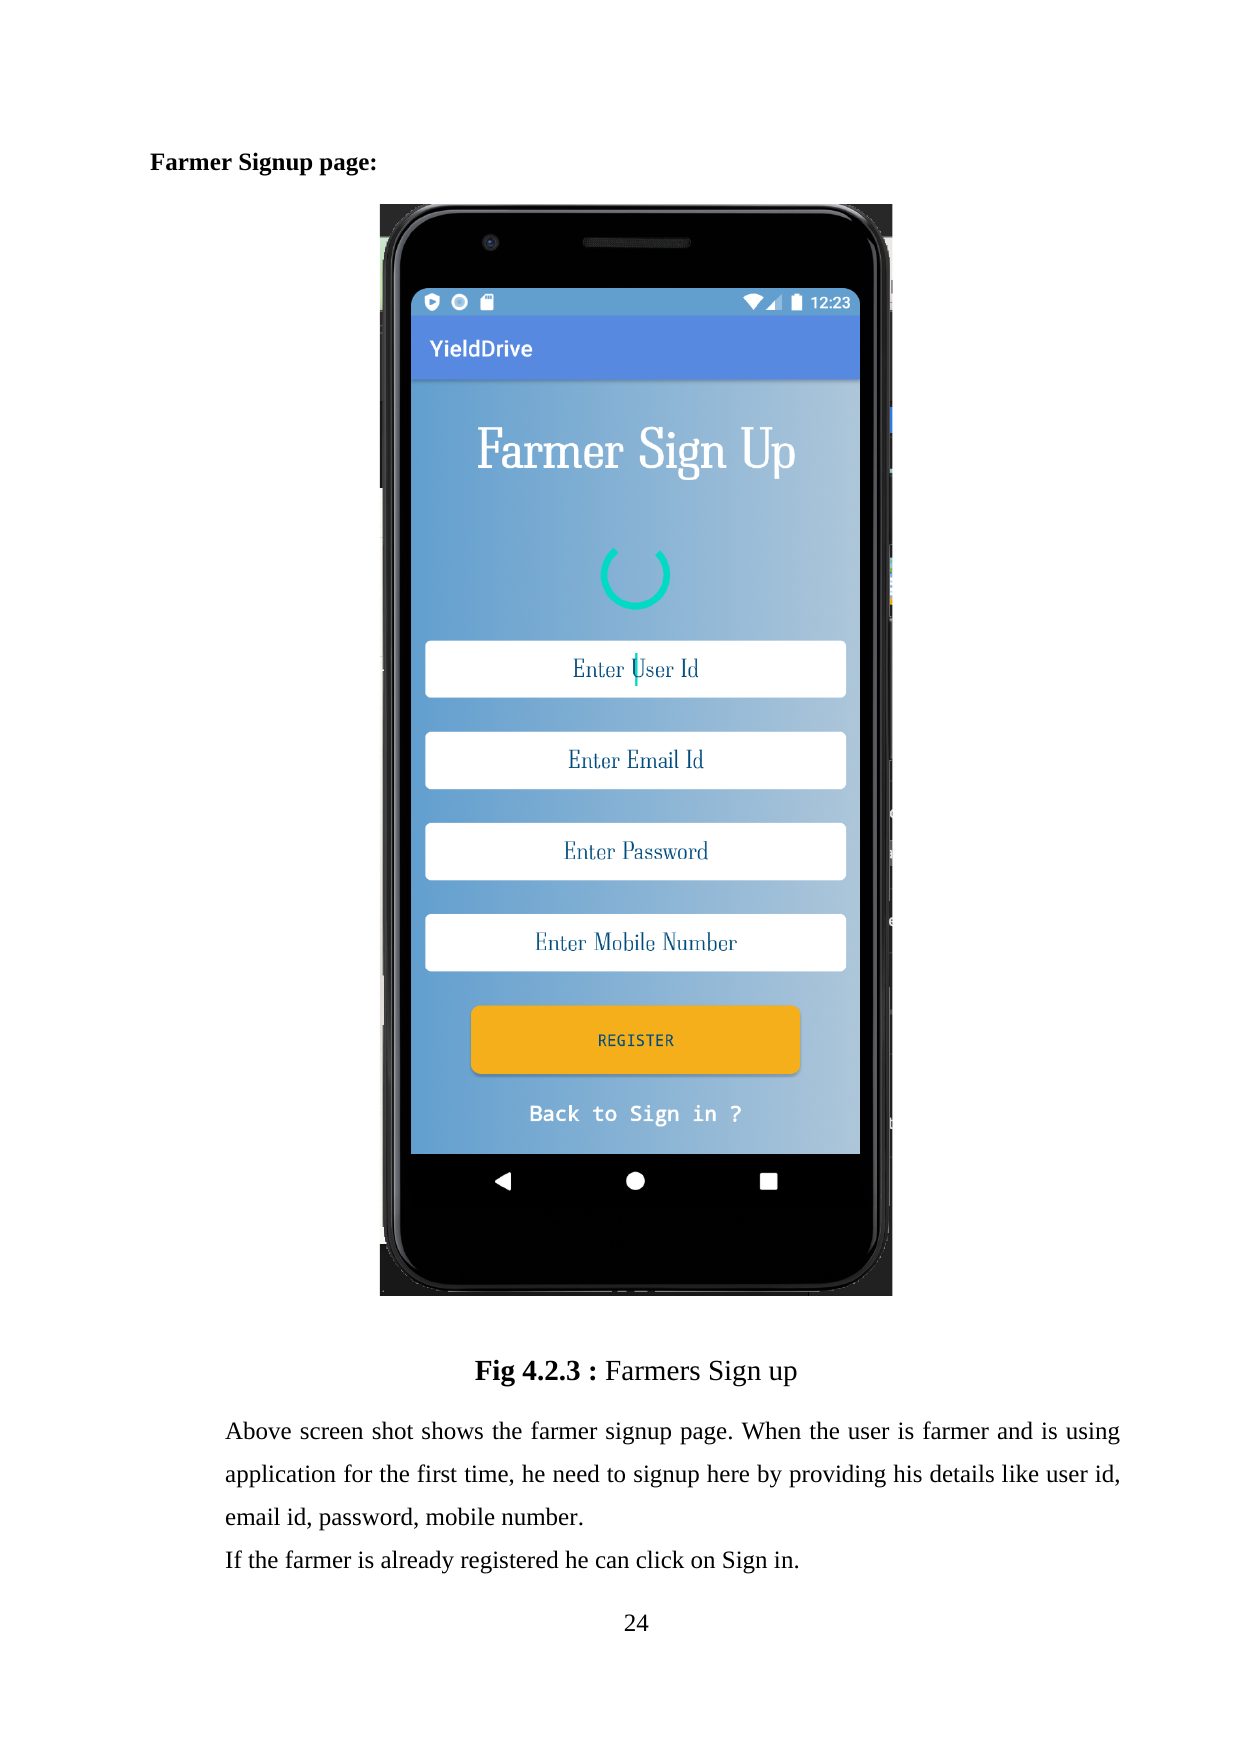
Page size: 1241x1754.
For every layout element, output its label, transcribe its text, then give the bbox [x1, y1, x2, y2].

text Fig 4.2.3 : Farmers Sign up [150, 1353, 1122, 1387]
text Above screen shot shows the farmer signup page. When the user is farmer and is using application for the first time, he need to signup here by providing his details like user id, email id, password, mobile number. [225, 1416, 1122, 1531]
text Farmer Signup page: [150, 147, 1122, 176]
text If the farmer is already registered he can click on Sign in. [225, 1545, 1122, 1574]
picture [379, 204, 893, 1296]
